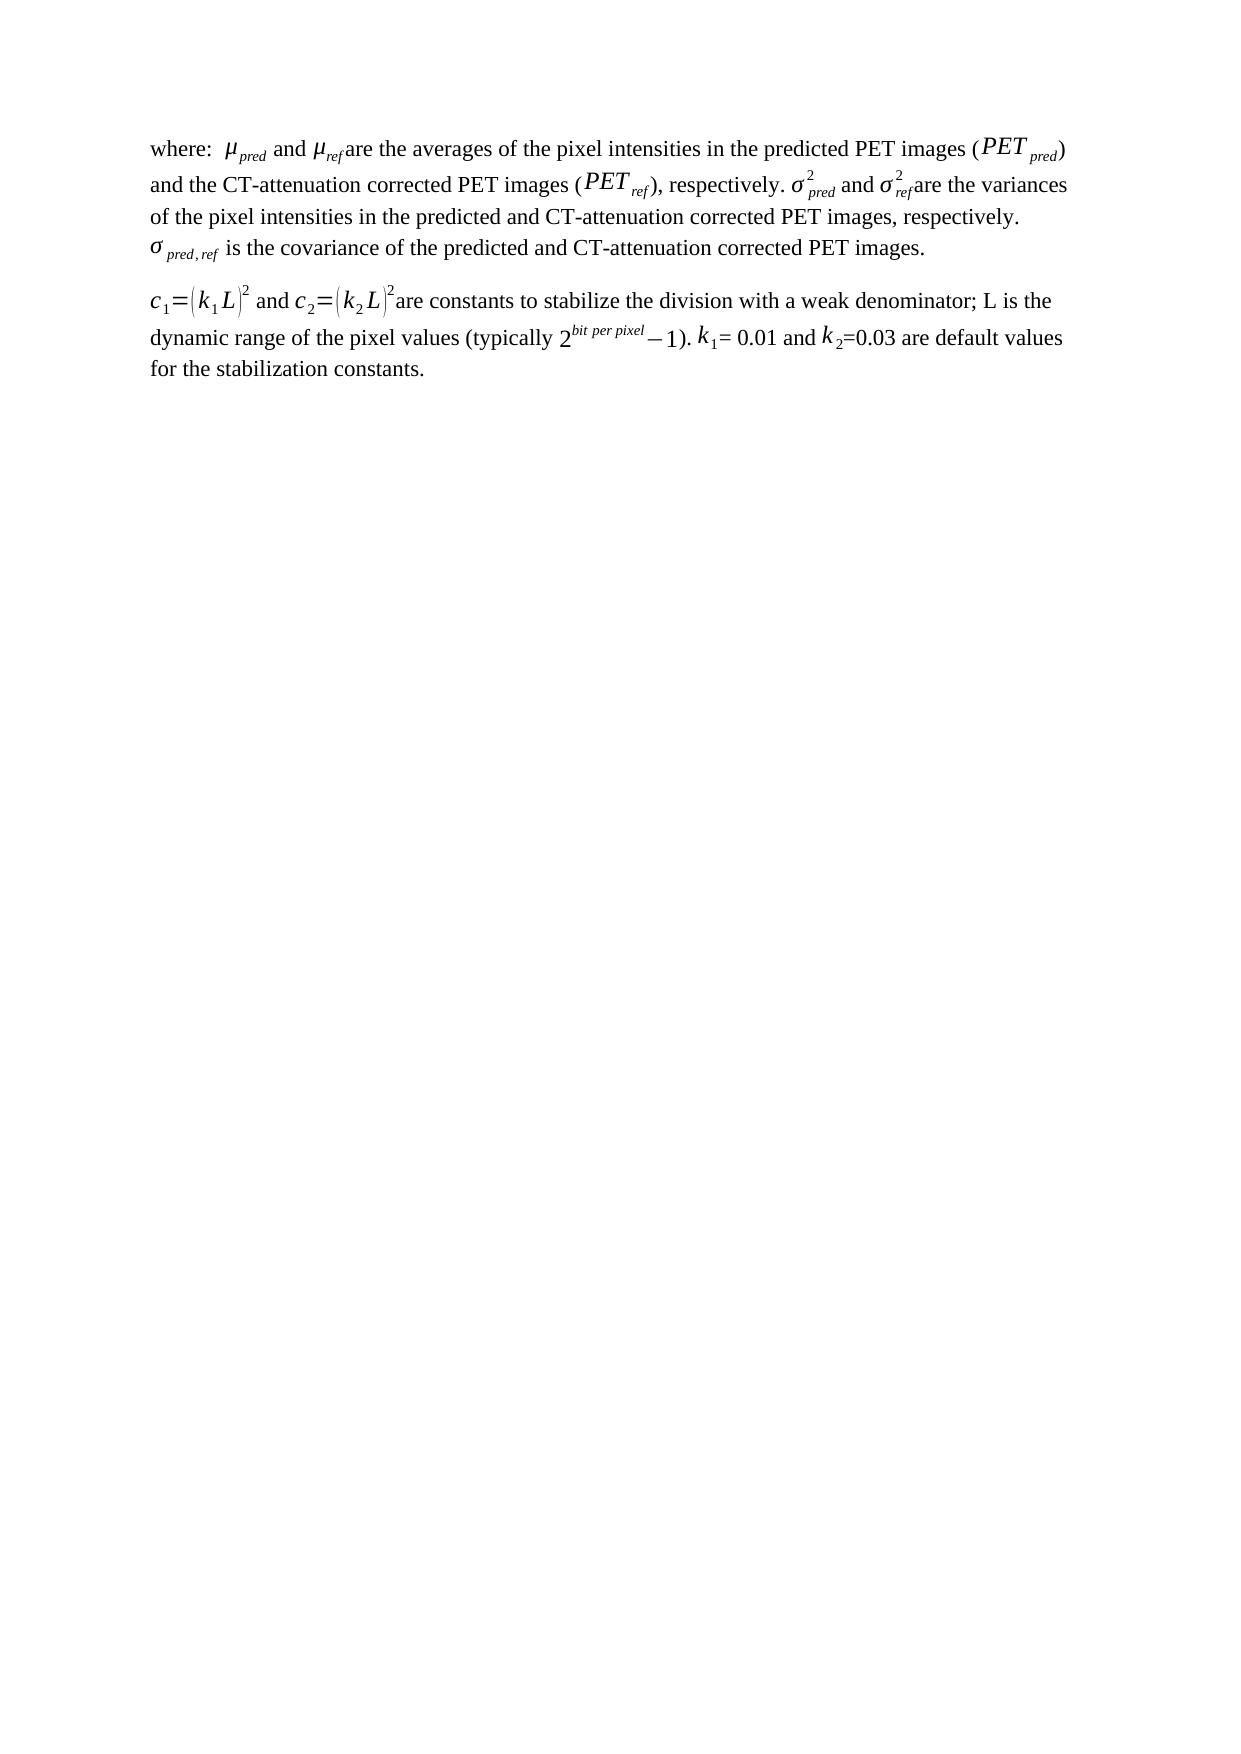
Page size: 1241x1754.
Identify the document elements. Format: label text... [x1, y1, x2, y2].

text and are constants to stabilize the division with a weak denominator; L is the dynamic range of the pixel values (typically ). = 0.01 and =0.03 are default values for the stabilization constants. [150, 282, 1090, 381]
text where: and are the averages of the pixel intensities in the predicted PET images () and the CT-attenuation corrected PET images (), respectively. and are the variances of the pixel intensities in the predicted and CT-attenuation corrected PET images, respectively. is the covariance of the predicted and CT-attenuation corrected PET images. [150, 133, 1090, 263]
